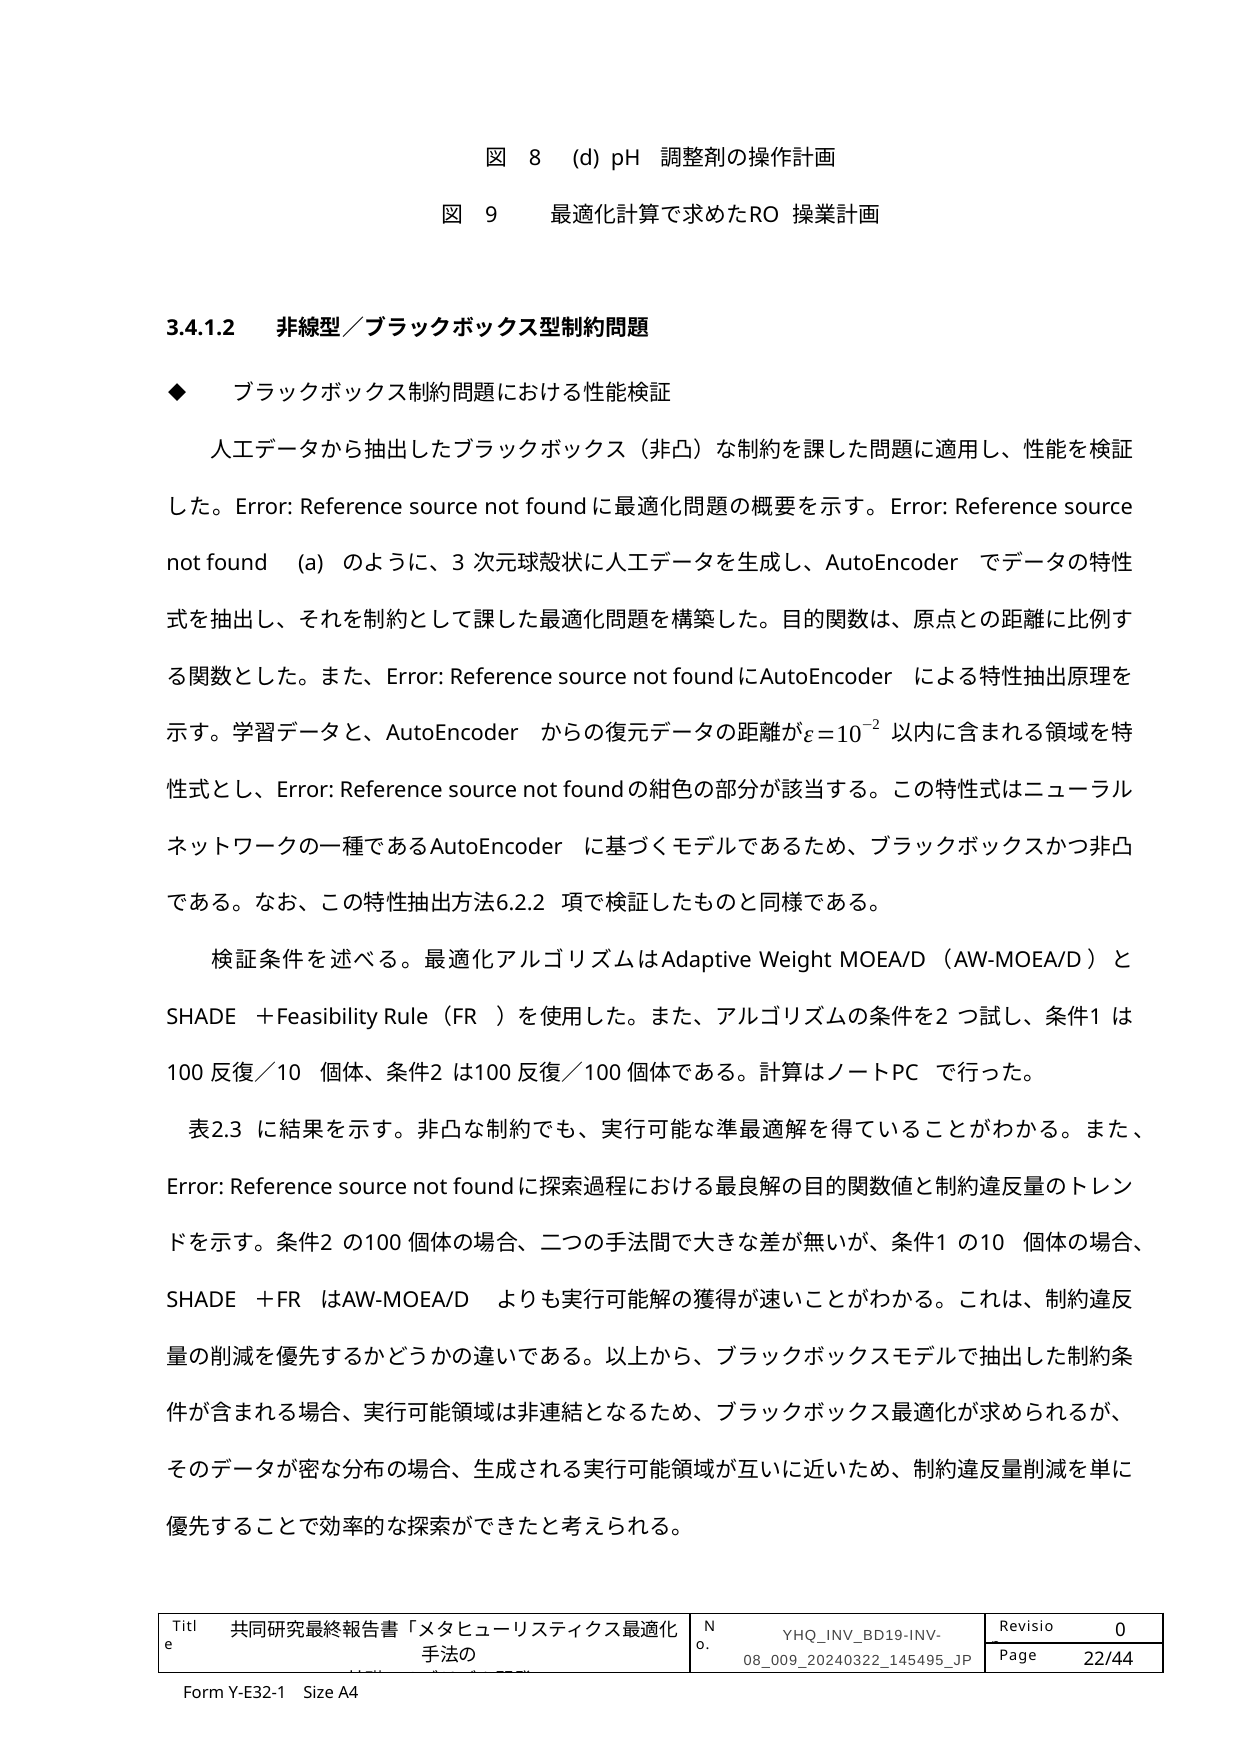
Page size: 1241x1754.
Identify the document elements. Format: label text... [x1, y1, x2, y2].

subtitle 3.4.1.2 非線型／ブラックボックス型制約問題 [166, 298, 1133, 354]
text 図 2.10 (d) pH調整剤の操作計画 [254, 128, 1045, 184]
text 検証条件を述べる。最適化アルゴリズムはAdaptive Weight MOEA/D（AW-MOEA/D）とSHADE＋Feasibility Rule（FR）を使用した。また、アルゴリズムの条件を2つ試し、条件1は100反復／10個体、条件2は100反復／100個体である。計算はノートPCで行った。 [166, 929, 1133, 1099]
list ブラックボックス制約問題における性能検証 [166, 363, 1133, 419]
text 図 2.10 最適化計算で求めたRO操業計画 [254, 184, 1045, 241]
